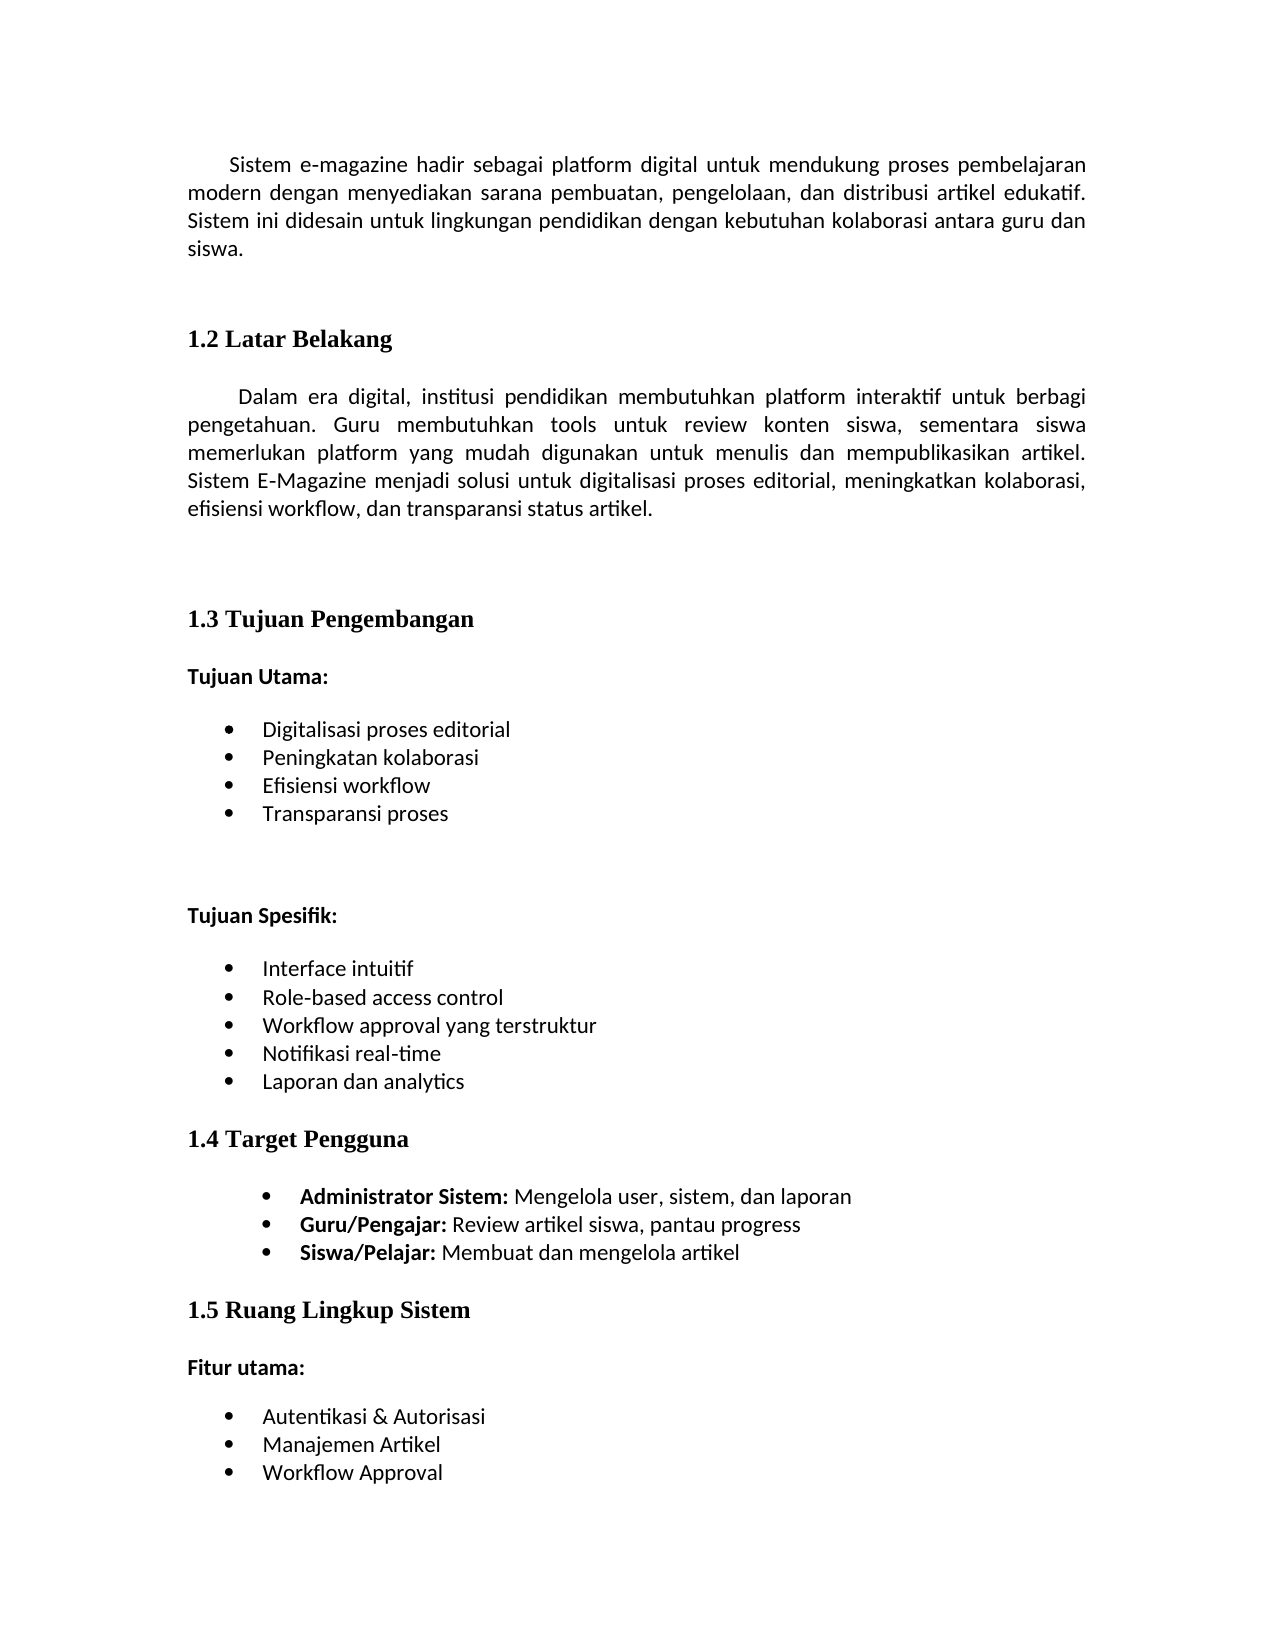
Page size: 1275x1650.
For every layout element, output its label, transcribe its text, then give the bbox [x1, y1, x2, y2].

list Role‑based access control [225, 982, 1087, 1011]
list Manajemen Artikel [225, 1430, 1087, 1458]
text Tujuan Spesifik: [187, 901, 1087, 929]
subtitle 1.3 Tujuan Pengembangan [187, 604, 1087, 633]
list Notifikasi real‑time [225, 1039, 1087, 1067]
list Autentikasi & Autorisasi [225, 1402, 1087, 1430]
subtitle 1.4 Target Pengguna [187, 1124, 1087, 1153]
list Siswa/Pelajar: Membuat dan mengelola artikel [262, 1238, 1087, 1266]
list Guru/Pengajar: Review artikel siswa, pantau progress [262, 1210, 1087, 1238]
list Transparansi proses [225, 799, 1087, 827]
text Dalam era digital, institusi pendidikan membutuhkan platform interaktif untuk berbagi pengetahuan. Guru membutuhkan tools untuk review konten siswa, sementara siswa memerlukan platform yang mudah digunakan untuk menulis dan mempublikasikan artikel. Sistem E‑Magazine menjadi solusi untuk digitalisasi proses editorial, meningkatkan kolaborasi, efisiensi workflow, dan transparansi status artikel. [187, 382, 1087, 522]
list Interface intuitif [225, 954, 1087, 982]
list Laporan dan analytics [225, 1067, 1087, 1095]
list Administrator Sistem: Mengelola user, sistem, dan laporan [262, 1182, 1087, 1210]
list Efisiensi workflow [225, 771, 1087, 799]
text Fitur utama: [187, 1353, 1087, 1382]
list Workflow approval yang terstruktur [225, 1011, 1087, 1039]
list Peningkatan kolaborasi [225, 743, 1087, 771]
subtitle 1.5 Ruang Lingkup Sistem [187, 1296, 1087, 1324]
list Workflow Approval [225, 1458, 1087, 1486]
subtitle 1.2 Latar Belakang [187, 324, 1087, 353]
text Sistem e‑magazine hadir sebagai platform digital untuk mendukung proses pembelajaran modern dengan menyediakan sarana pembuatan, pengelolaan, dan distribusi artikel edukatif. Sistem ini didesain untuk lingkungan pendidikan dengan kebutuhan kolaborasi antara guru dan siswa. [187, 150, 1087, 262]
list Digitalisasi proses editorial [225, 715, 1087, 743]
text Tujuan Utama: [187, 662, 1087, 690]
